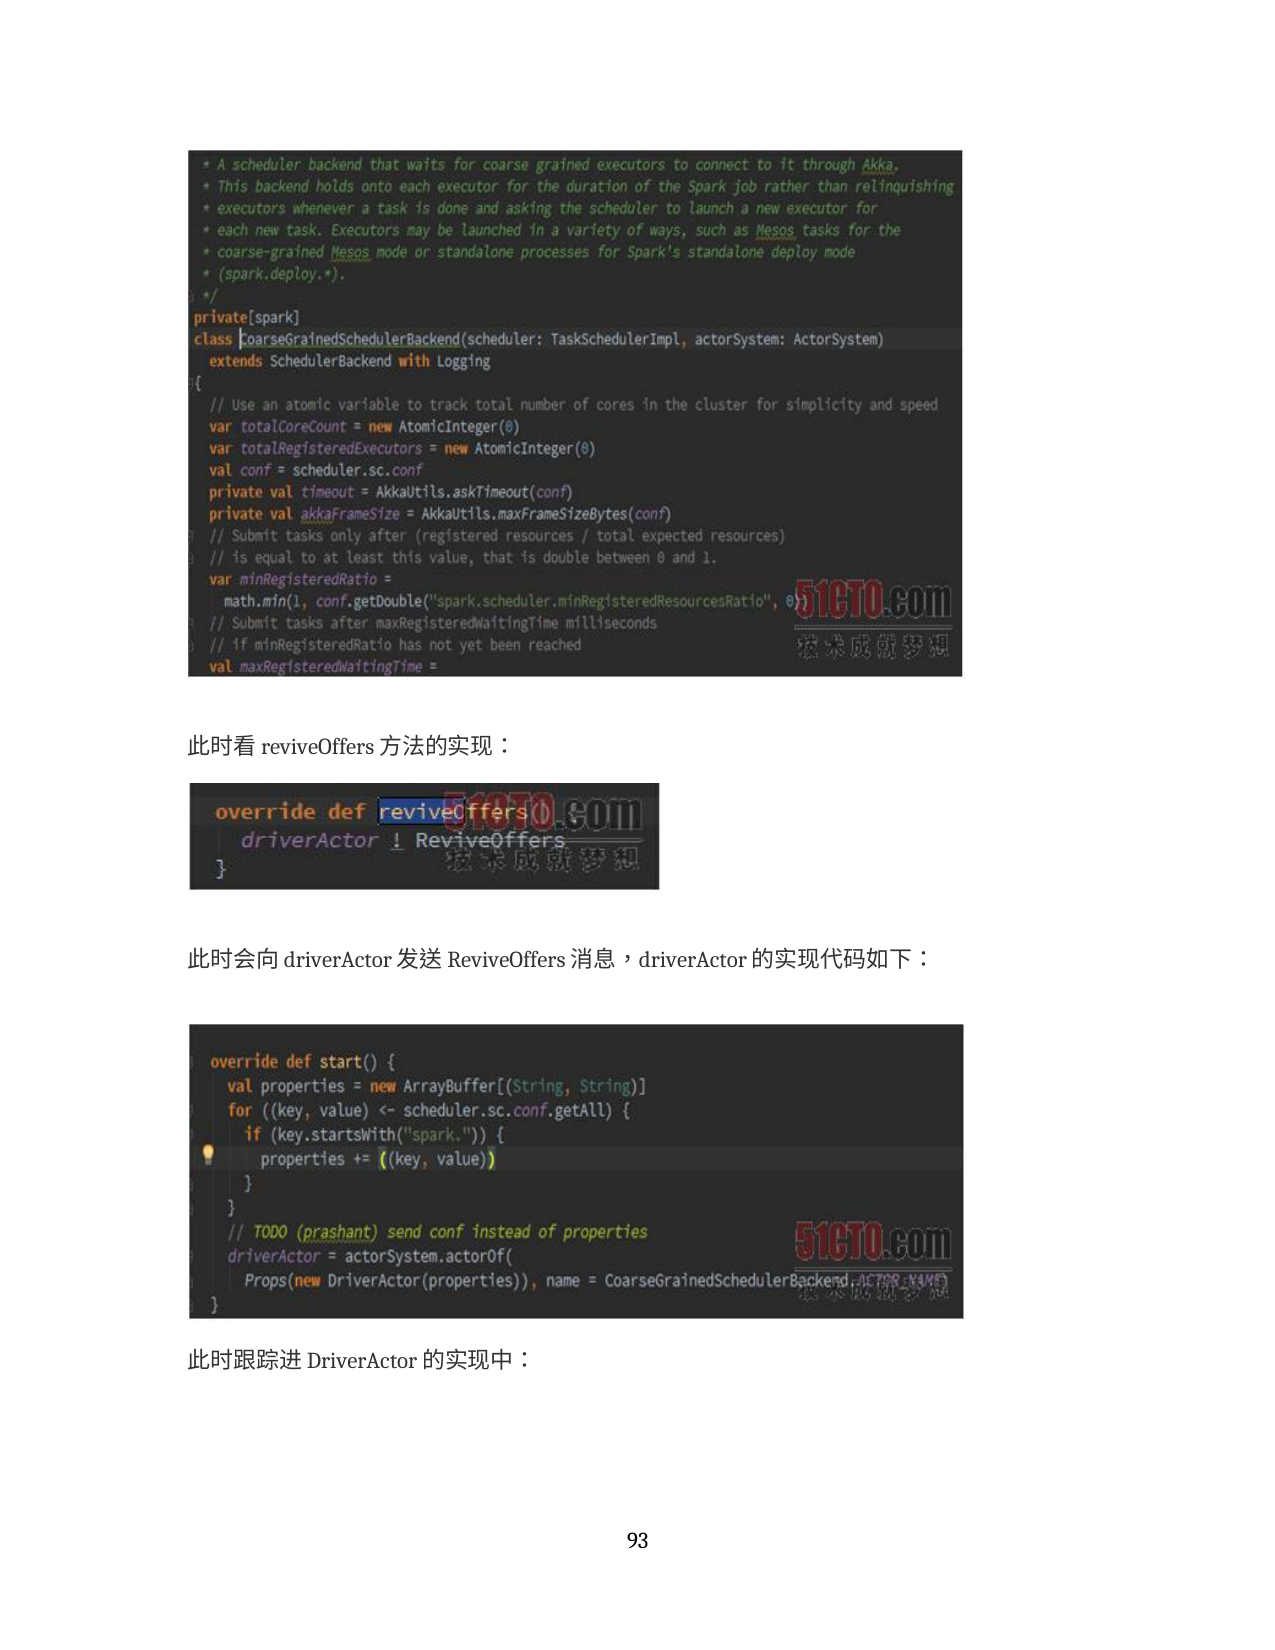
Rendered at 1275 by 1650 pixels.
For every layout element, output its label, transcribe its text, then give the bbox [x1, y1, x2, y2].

text 此时跟踪进DriverActor的实现中： [187, 1344, 1087, 1403]
picture [187, 1023, 966, 1322]
text 此时看reviveOffers方法的实现： [187, 702, 1087, 761]
picture [187, 150, 966, 680]
text 此时会向driverActor发送ReviveOffers消息，driverActor的实现代码如下： [187, 915, 1087, 1002]
picture [187, 783, 661, 893]
